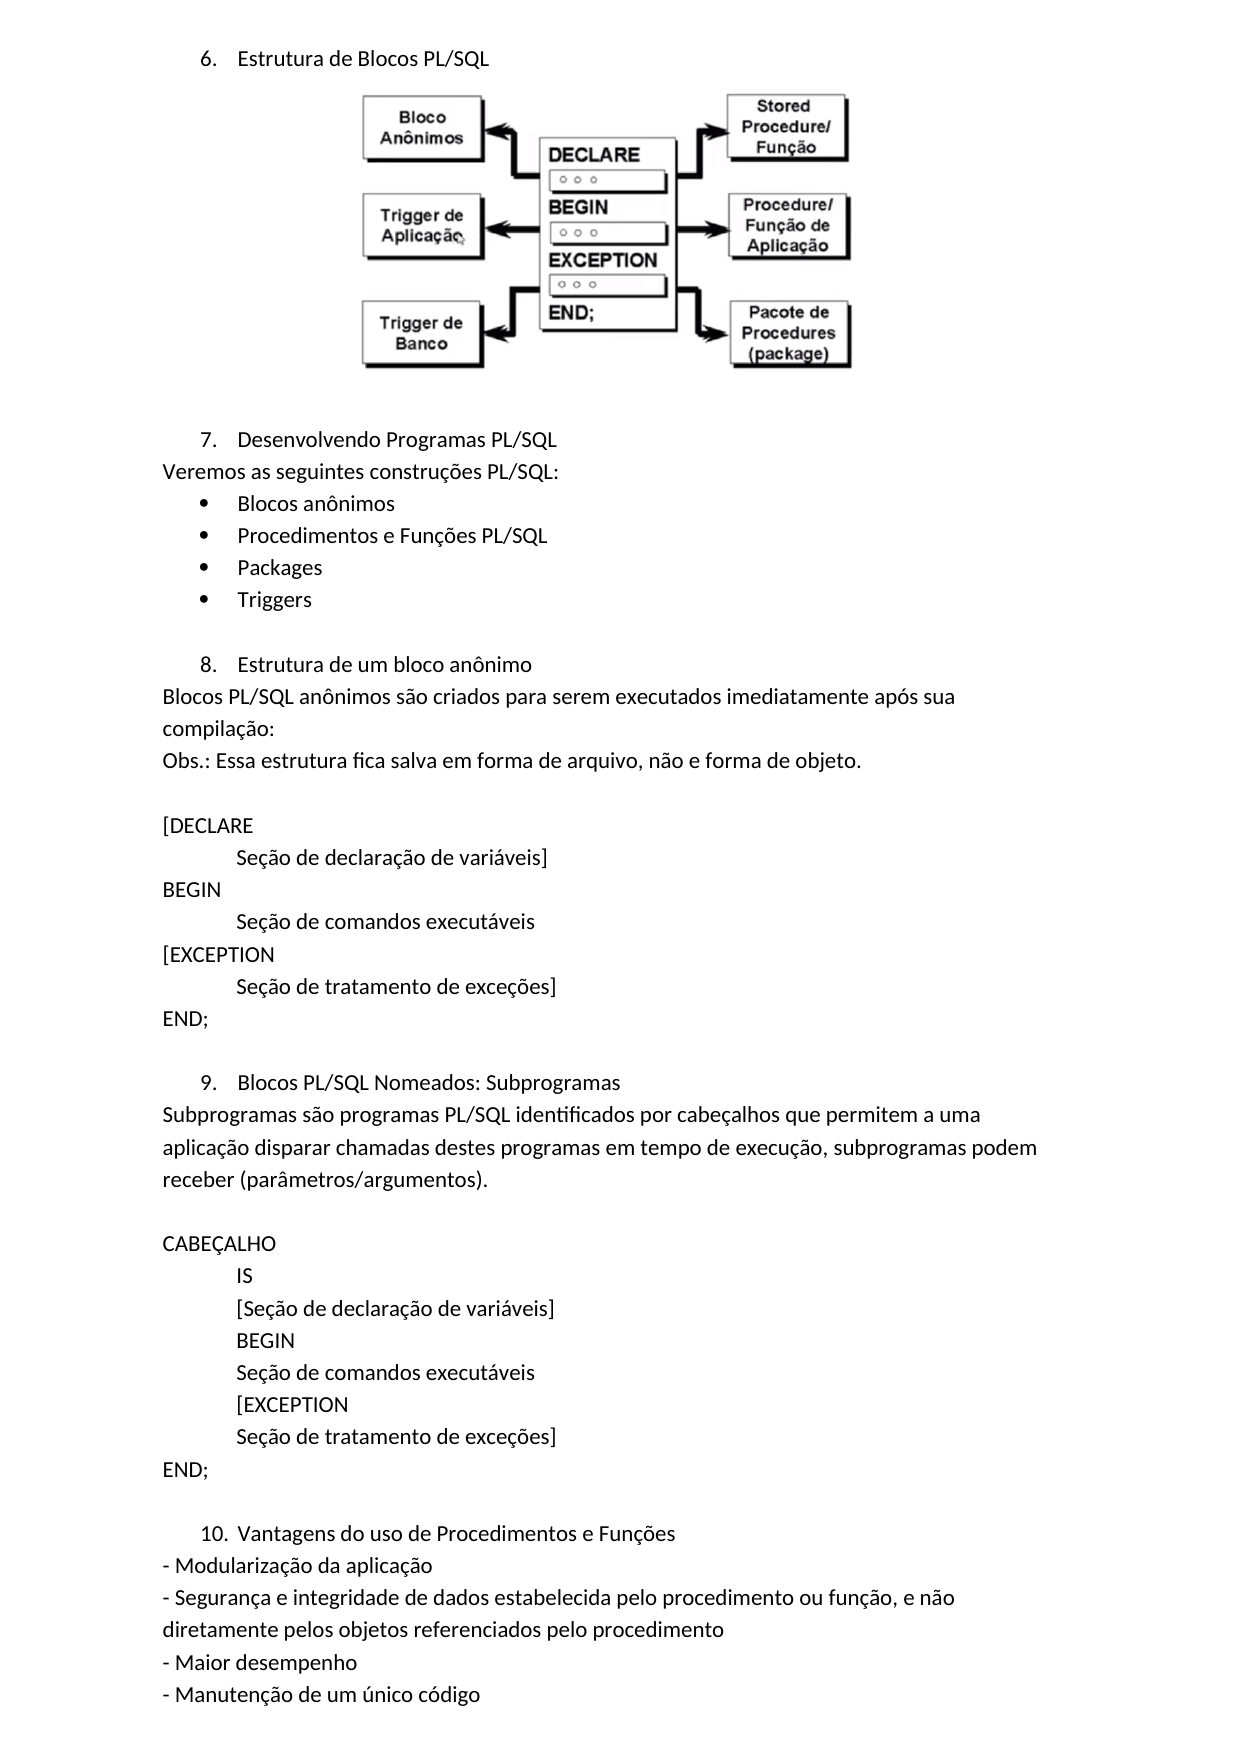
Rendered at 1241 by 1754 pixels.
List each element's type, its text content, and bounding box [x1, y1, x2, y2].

text END; [162, 1004, 1063, 1032]
text - Segurança e integridade de dados estabelecida pelo procedimento ou função, e não diretamente pelos objetos referenciados pelo procedimento [162, 1583, 1063, 1644]
picture [339, 76, 886, 389]
list Desenvolvendo Programas PL/SQL [200, 425, 1063, 453]
list Blocos anônimos [200, 489, 1063, 517]
list Vantagens do uso de Procedimentos e Funções [200, 1519, 1063, 1547]
text Seção de tratamento de exceções] [162, 972, 1063, 1000]
text END; [162, 1455, 1063, 1483]
list Procedimentos e Funções PL/SQL [200, 521, 1063, 549]
text Veremos as seguintes construções PL/SQL: [162, 457, 1063, 485]
text BEGIN [162, 875, 1063, 903]
text Seção de tratamento de exceções] [162, 1422, 1063, 1451]
text - Maior desempenho [162, 1648, 1063, 1676]
text - Manutenção de um único código [162, 1680, 1063, 1708]
list Blocos PL/SQL Nomeados: Subprogramas [200, 1068, 1063, 1096]
text BEGIN [162, 1326, 1063, 1354]
text Blocos PL/SQL anônimos são criados para serem executados imediatamente após sua compilação: [162, 682, 1063, 742]
list Estrutura de Blocos PL/SQL [200, 44, 1063, 72]
text Obs.: Essa estrutura fica salva em forma de arquivo, não e forma de objeto. [162, 747, 1063, 774]
text Seção de declaração de variáveis] [162, 843, 1063, 871]
text IS [162, 1262, 1063, 1289]
list Estrutura de um bloco anônimo [200, 650, 1063, 678]
list Packages [200, 553, 1063, 581]
text Seção de comandos executáveis [162, 907, 1063, 936]
text CABEÇALHO [162, 1229, 1063, 1257]
text [Seção de declaração de variáveis] [162, 1294, 1063, 1322]
text - Modularização da aplicação [162, 1551, 1063, 1579]
text [EXCEPTION [162, 1390, 1063, 1418]
text Seção de comandos executáveis [162, 1358, 1063, 1386]
text [EXCEPTION [162, 940, 1063, 968]
text [DECLARE [162, 811, 1063, 839]
text Subprogramas são programas PL/SQL identificados por cabeçalhos que permitem a uma aplicação disparar chamadas destes programas em tempo de execução, subprogramas podem receber (parâmetros/argumentos). [162, 1101, 1063, 1193]
list Triggers [200, 586, 1063, 614]
